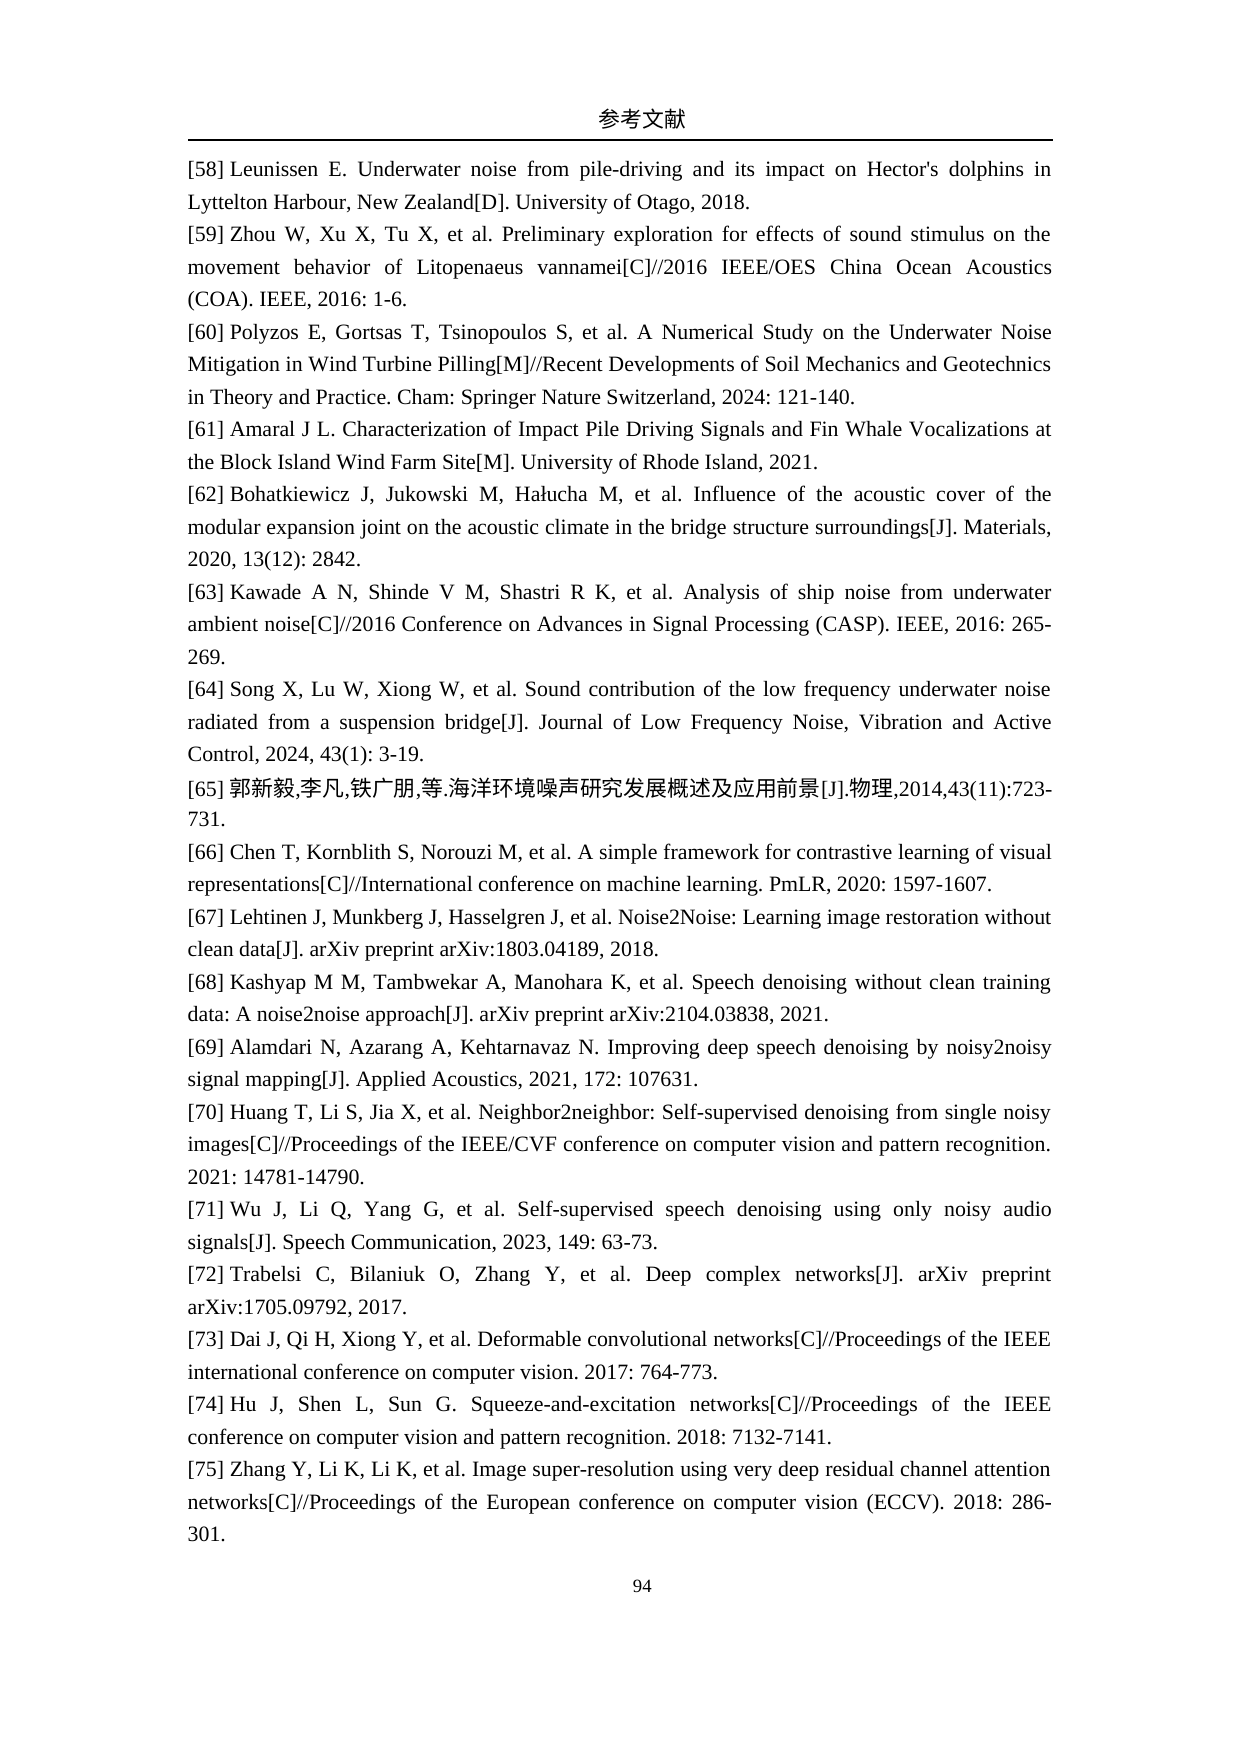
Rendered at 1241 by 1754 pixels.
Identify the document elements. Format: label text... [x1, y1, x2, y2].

list Song X, Lu W, Xiong W, et al. Sound contribution of the low frequency underwater noise radiated from a suspension bridge[J]. Journal of Low Frequency Noise, Vibration and Active Control, 2024, 43(1): 3-19. [187, 673, 1053, 770]
list Chen T, Kornblith S, Norouzi M, et al. A simple framework for contrastive learning of visual representations[C]//International conference on machine learning. PmLR, 2020: 1597-1607. [187, 835, 1053, 900]
list Polyzos E, Gortsas T, Tsinopoulos S, et al. A Numerical Study on the Underwater Noise Mitigation in Wind Turbine Pilling[M]//Recent Developments of Soil Mechanics and Geotechnics in Theory and Practice. Cham: Springer Nature Switzerland, 2024: 121-140. [187, 315, 1053, 413]
list Leunissen E. Underwater noise from pile-driving and its impact on Hector's dolphins in Lyttelton Harbour, New Zealand[D]. University of Otago, 2018. [187, 153, 1053, 218]
list Hu J, Shen L, Sun G. Squeeze-and-excitation networks[C]//Proceedings of the IEEE conference on computer vision and pattern recognition. 2018: 7132-7141. [187, 1388, 1053, 1453]
list Zhang Y, Li K, Li K, et al. Image super-resolution using very deep residual channel attention networks[C]//Proceedings of the European conference on computer vision (ECCV). 2018: 286-301. [187, 1453, 1053, 1550]
list Huang T, Li S, Jia X, et al. Neighbor2neighbor: Self-supervised denoising from single noisy images[C]//Proceedings of the IEEE/CVF conference on computer vision and pattern recognition. 2021: 14781-14790. [187, 1095, 1053, 1193]
list Alamdari N, Azarang A, Kehtarnavaz N. Improving deep speech denoising by noisy2noisy signal mapping[J]. Applied Acoustics, 2021, 172: 107631. [187, 1030, 1053, 1095]
list Lehtinen J, Munkberg J, Hasselgren J, et al. Noise2Noise: Learning image restoration without clean data[J]. arXiv preprint arXiv:1803.04189, 2018. [187, 900, 1053, 965]
list Wu J, Li Q, Yang G, et al. Self-supervised speech denoising using only noisy audio signals[J]. Speech Communication, 2023, 149: 63-73. [187, 1193, 1053, 1258]
list 郭新毅,李凡,铁广朋,等.海洋环境噪声研究发展概述及应用前景[J].物理,2014,43(11):723-731. [187, 770, 1053, 835]
list Zhou W, Xu X, Tu X, et al. Preliminary exploration for effects of sound stimulus on the movement behavior of Litopenaeus vannamei[C]//2016 IEEE/OES China Ocean Acoustics (COA). IEEE, 2016: 1-6. [187, 218, 1053, 315]
list Trabelsi C, Bilaniuk O, Zhang Y, et al. Deep complex networks[J]. arXiv preprint arXiv:1705.09792, 2017. [187, 1258, 1053, 1323]
list Bohatkiewicz J, Jukowski M, Hałucha M, et al. Influence of the acoustic cover of the modular expansion joint on the acoustic climate in the bridge structure surroundings[J]. Materials, 2020, 13(12): 2842. [187, 478, 1053, 575]
list Kashyap M M, Tambwekar A, Manohara K, et al. Speech denoising without clean training data: A noise2noise approach[J]. arXiv preprint arXiv:2104.03838, 2021. [187, 965, 1053, 1030]
list Amaral J L. Characterization of Impact Pile Driving Signals and Fin Whale Vocalizations at the Block Island Wind Farm Site[M]. University of Rhode Island, 2021. [187, 413, 1053, 478]
list Kawade A N, Shinde V M, Shastri R K, et al. Analysis of ship noise from underwater ambient noise[C]//2016 Conference on Advances in Signal Processing (CASP). IEEE, 2016: 265-269. [187, 575, 1053, 673]
list Dai J, Qi H, Xiong Y, et al. Deformable convolutional networks[C]//Proceedings of the IEEE international conference on computer vision. 2017: 764-773. [187, 1323, 1053, 1388]
